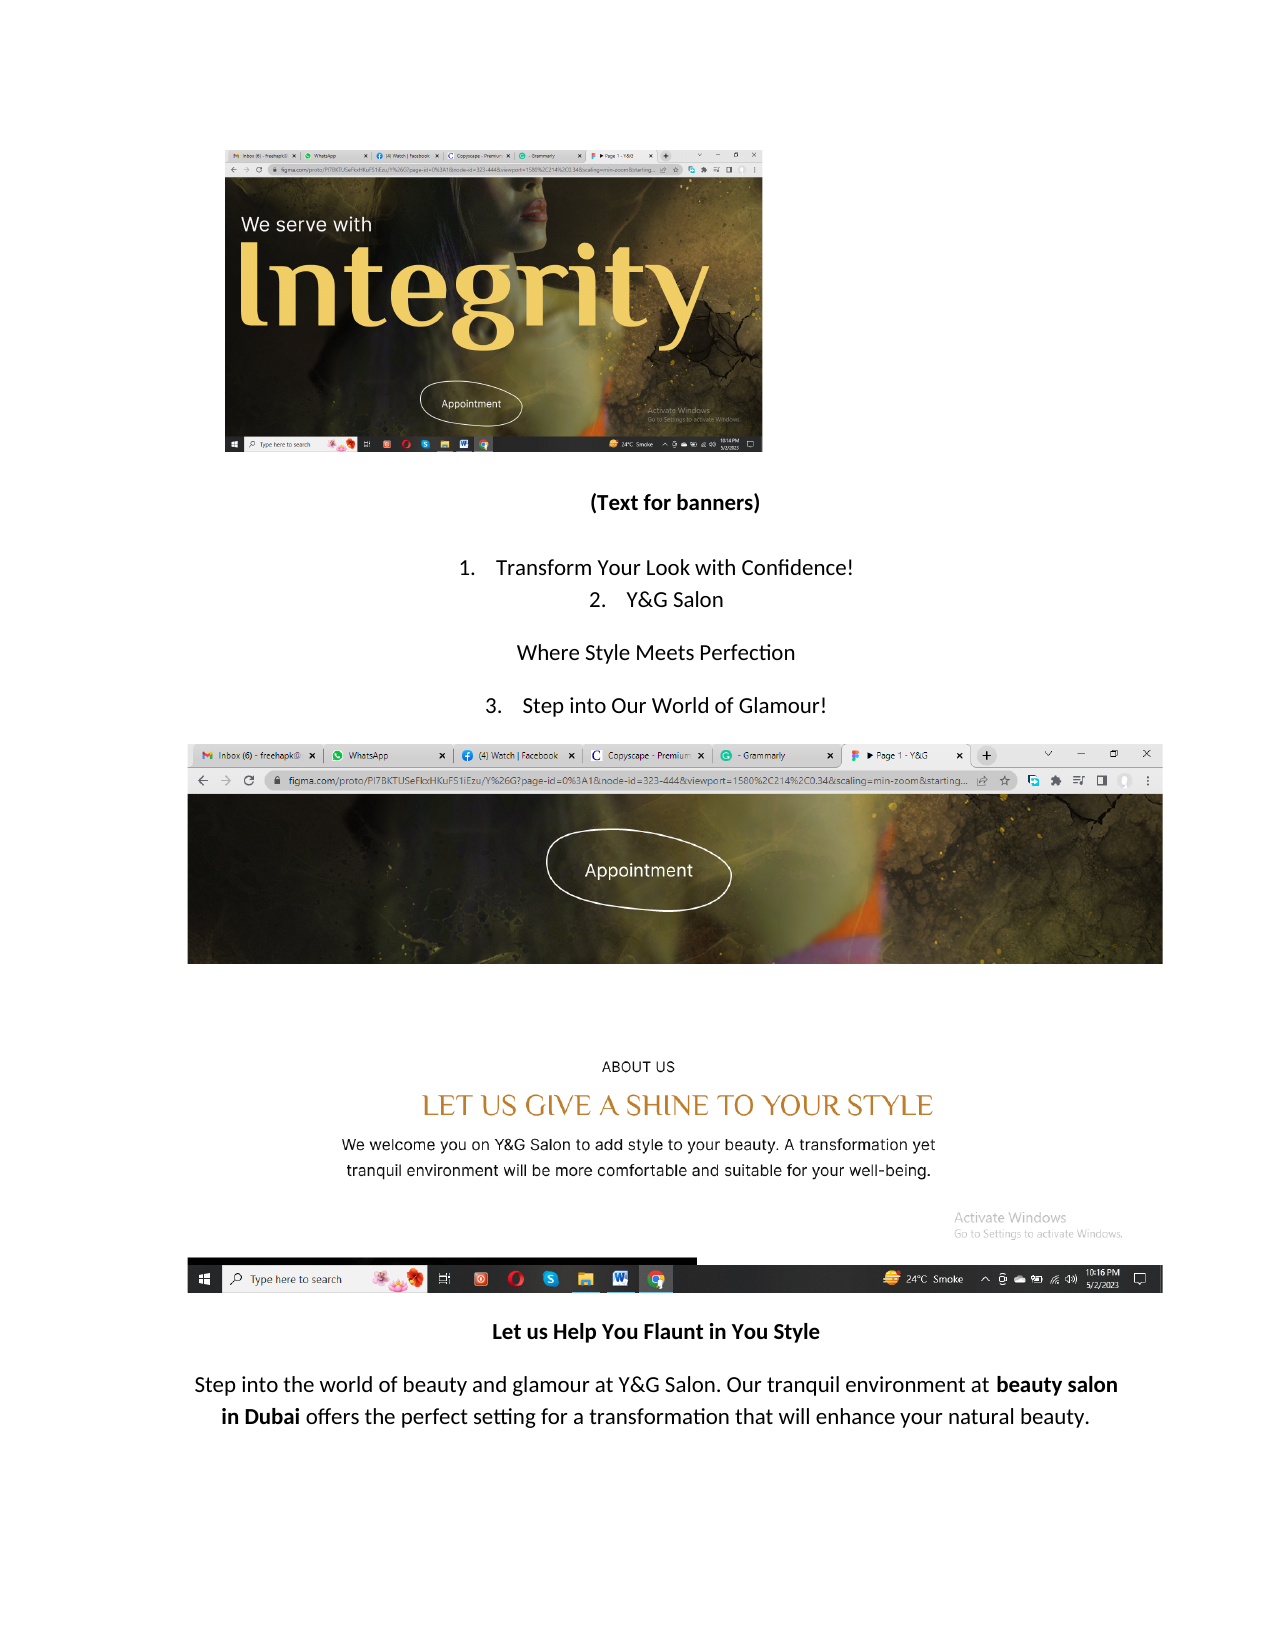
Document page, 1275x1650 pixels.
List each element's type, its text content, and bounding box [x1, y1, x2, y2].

list Transform Your Look with Confidence! [187, 553, 1125, 581]
picture [225, 150, 763, 452]
list Y&G Salon [187, 585, 1125, 613]
list (Text for banners) [225, 488, 1125, 516]
text Step into the world of beauty and glamour at Y&G Salon. Our tranquil environment at beauty salon in Dubai offers the perfect setting for a transformation that will enhance your natural beauty. [187, 1370, 1125, 1430]
text Let us Help You Flaunt in You Style [187, 1317, 1125, 1345]
picture [187, 744, 1163, 1293]
text Where Style Meets Perfection [187, 638, 1125, 666]
list Step into Our World of Glamour! [187, 691, 1125, 719]
